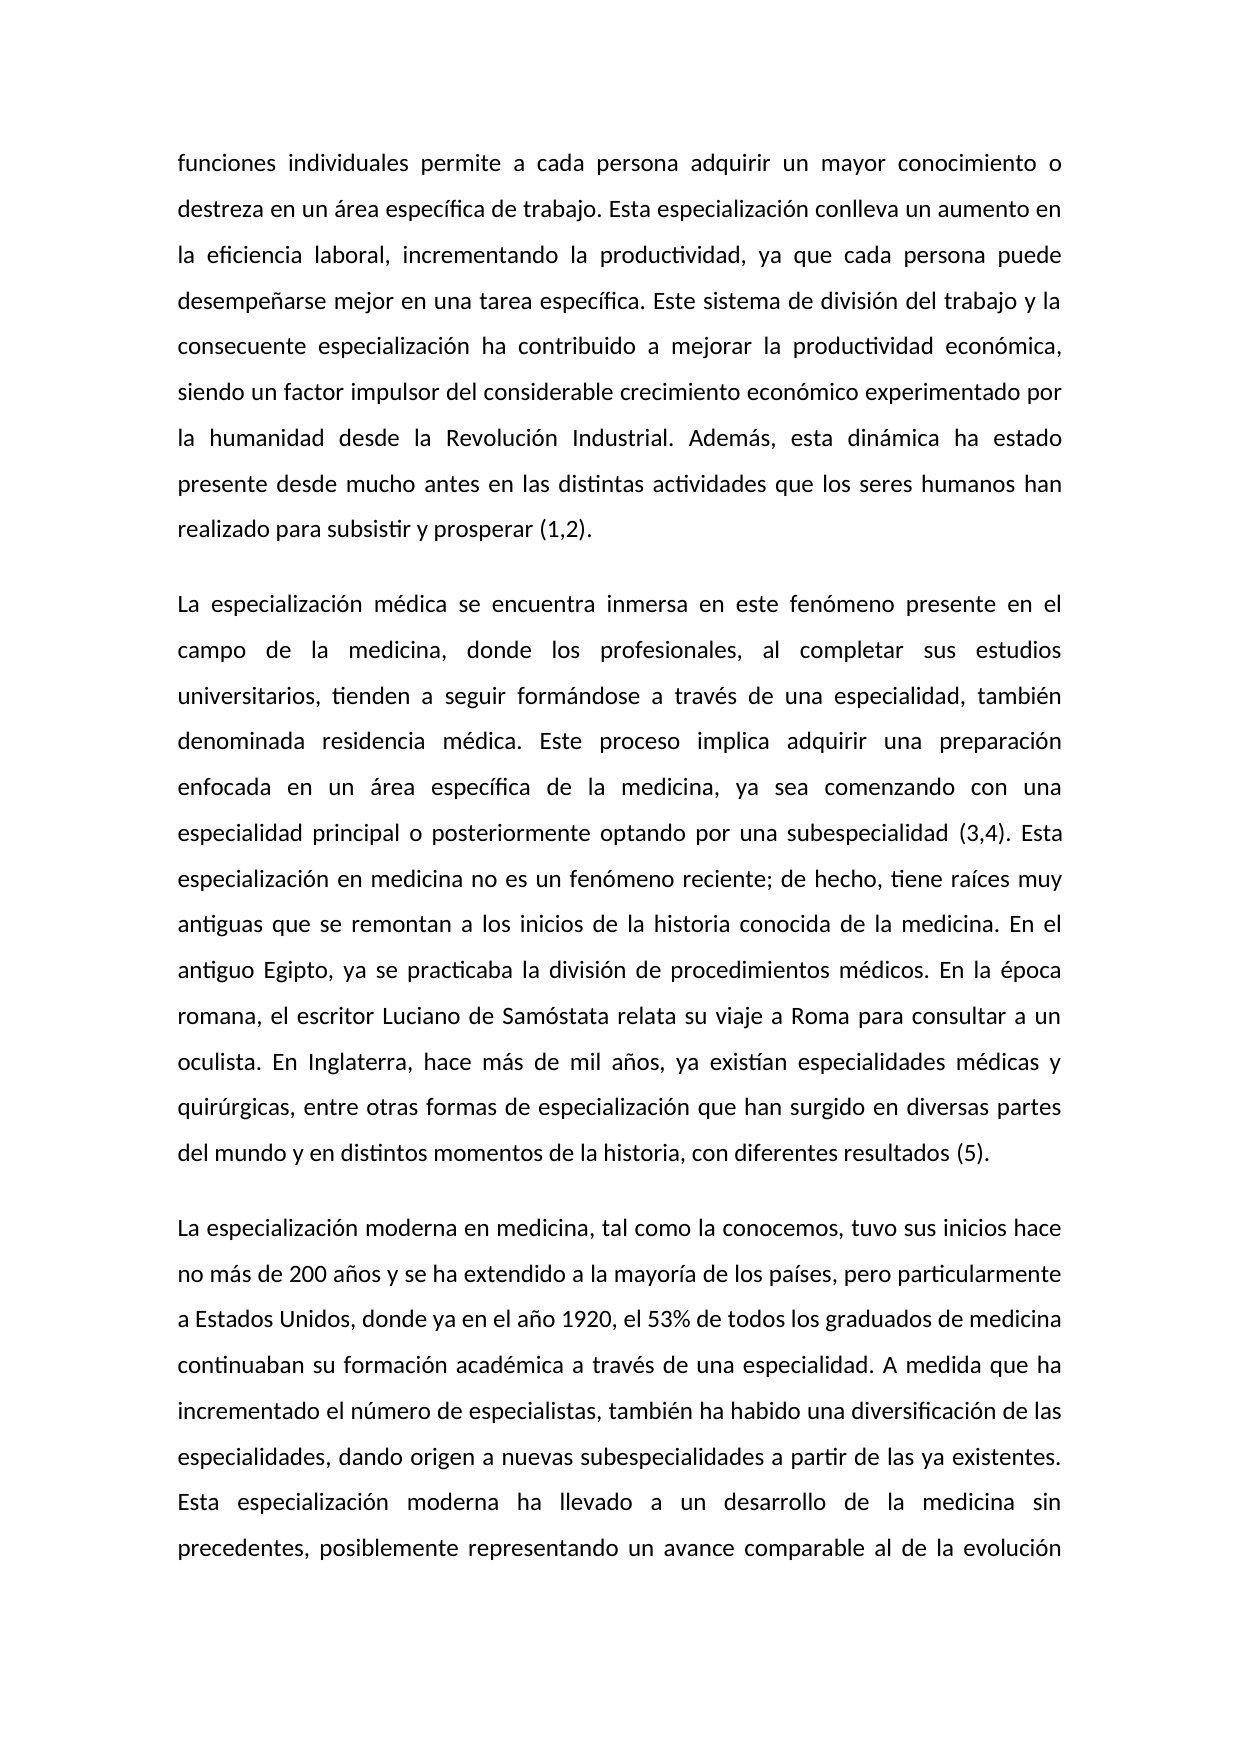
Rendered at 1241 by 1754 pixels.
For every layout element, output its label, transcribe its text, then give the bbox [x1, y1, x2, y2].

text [177, 1212, 1063, 1563]
text La especialización médica se encuentra inmersa en este fenómeno presente en el campo de la medicina, donde los profesionales, al completar sus estudios universitarios, tienden a seguir formándose a través de una especialidad, también denominada residencia médica. Este proceso implica adquirir una preparación enfocada en un área específica de la medicina, ya sea comenzando con una especialidad principal o posteriormente optando por una subespecialidad (3,4). Esta especialización en medicina no es un fenómeno reciente; de hecho, tiene raíces muy antiguas que se remontan a los inicios de la historia conocida de la medicina. En el antiguo Egipto, ya se practicaba la división de procedimientos médicos. En la época romana, el escritor Luciano de Samóstata relata su viaje a Roma para consultar a un oculista. En Inglaterra, hace más de mil años, ya existían especialidades médicas y quirúrgicas, entre otras formas de especialización que han surgido en diversas partes del mundo y en distintos momentos de la historia, con diferentes resultados (5). [177, 588, 1063, 1168]
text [177, 148, 1063, 544]
